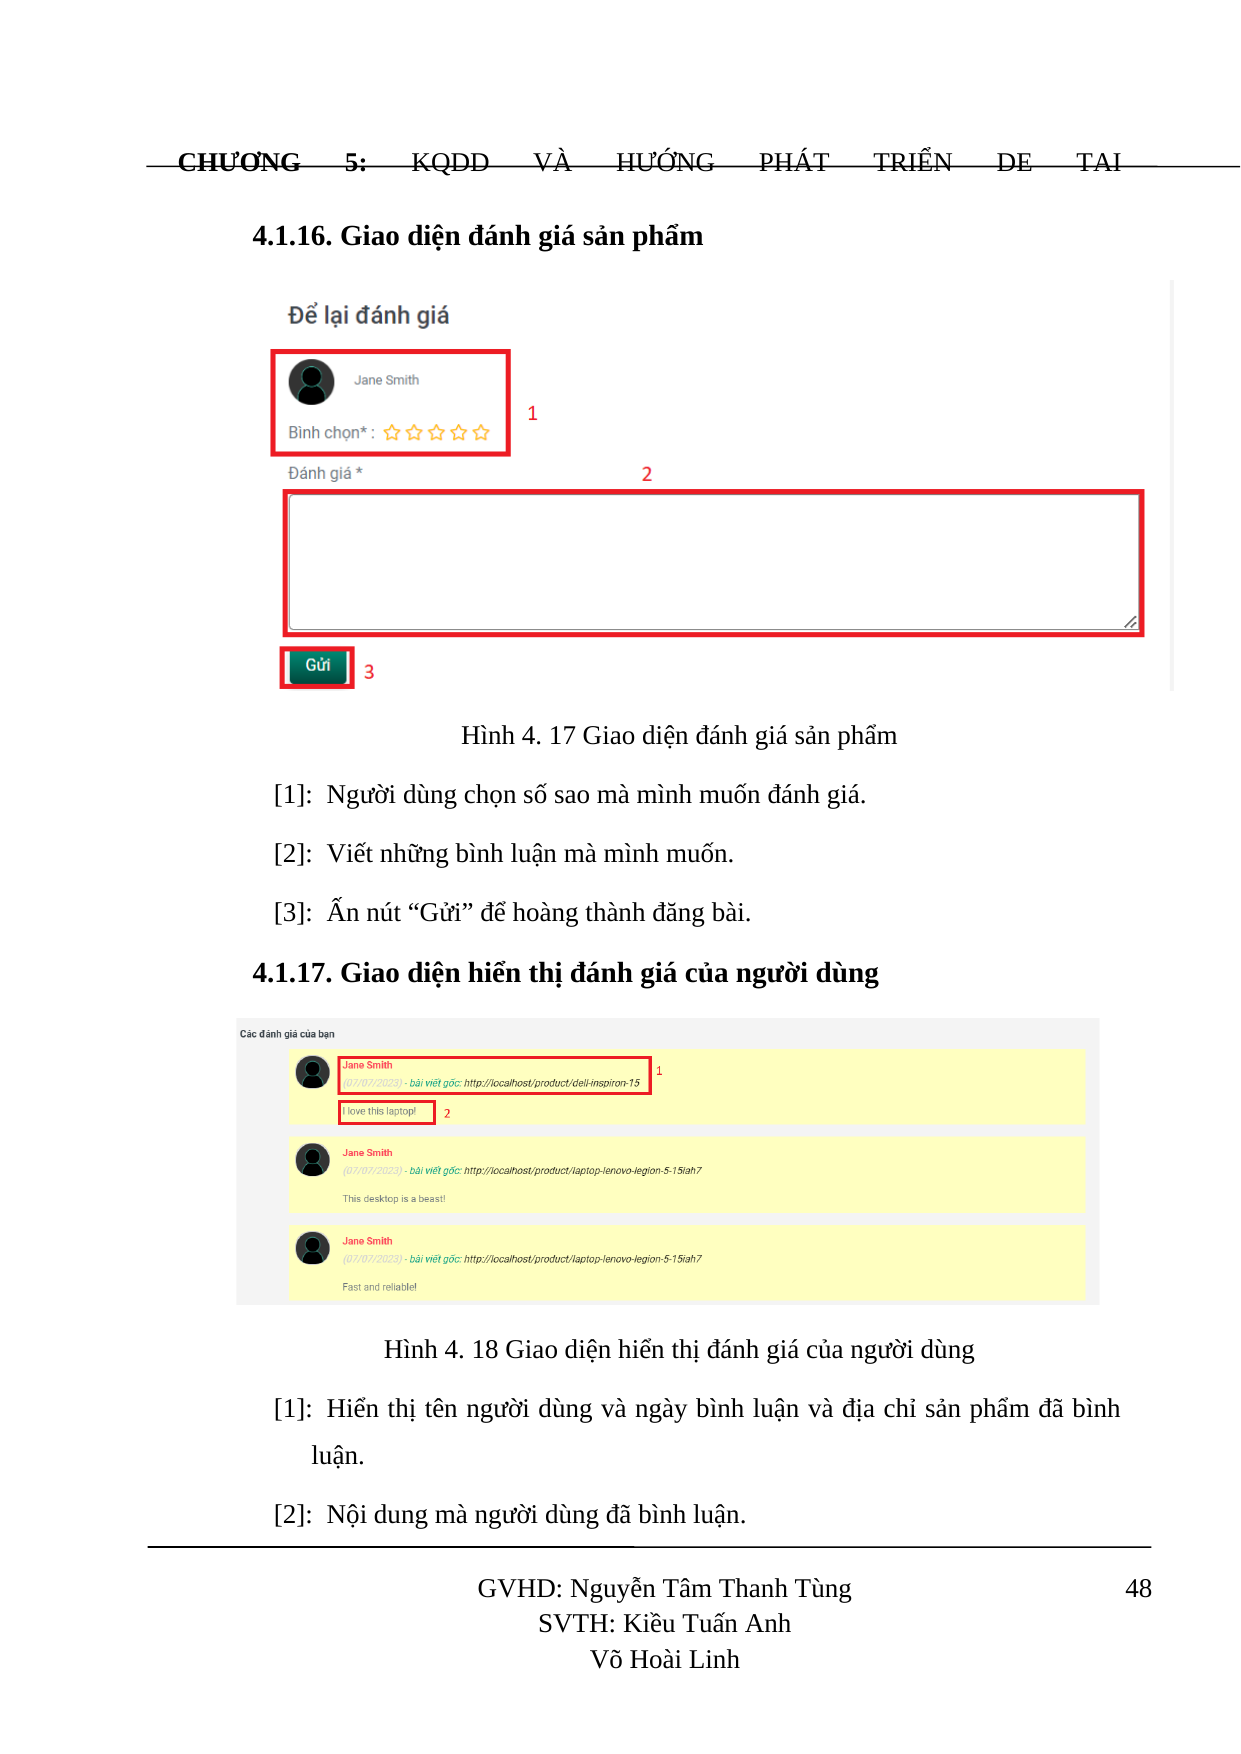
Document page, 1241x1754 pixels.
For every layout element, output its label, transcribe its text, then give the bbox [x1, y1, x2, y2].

picture [236, 280, 1182, 691]
list Nội dung mà người dùng đã bình luận. [274, 1498, 1122, 1529]
picture [236, 1018, 1182, 1305]
list Ấn nút “Gửi” để hoàng thành đăng bài. [274, 896, 1122, 928]
list Hiển thị tên người dùng và ngày bình luận và địa chỉ sản phẩm đã bình luận. [274, 1392, 1122, 1470]
text Hình 4. 18 Giao diện hiển thị đánh giá của người dùng [177, 1333, 1122, 1364]
list Người dùng chọn số sao mà mình muốn đánh giá. [274, 778, 1122, 809]
text Hình 4. 17 Giao diện đánh giá sản phẩm [177, 719, 1122, 750]
subtitle Giao diện hiển thị đánh giá của người dùng [252, 956, 1122, 989]
list Viết những bình luận mà mình muốn. [274, 837, 1122, 868]
subtitle Giao diện đánh giá sản phẩm [252, 218, 1122, 251]
